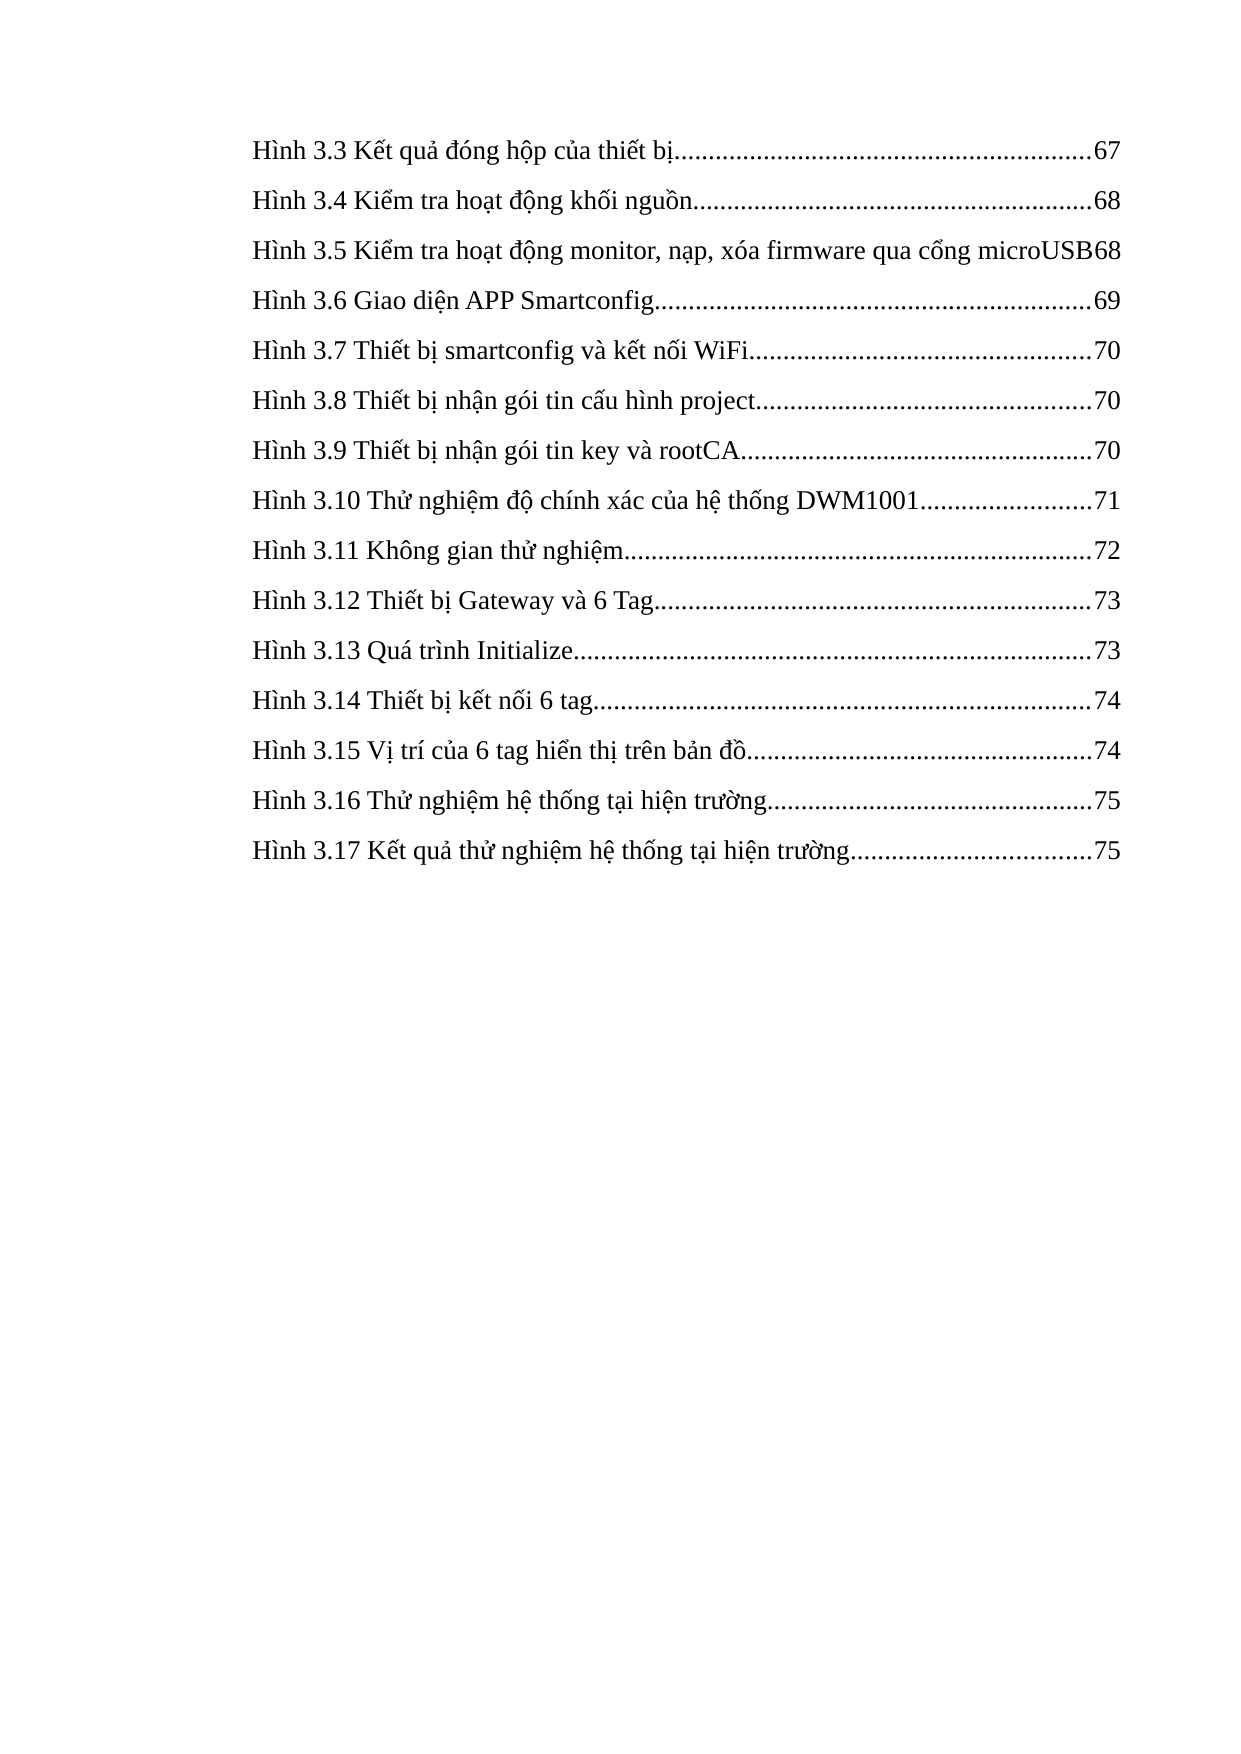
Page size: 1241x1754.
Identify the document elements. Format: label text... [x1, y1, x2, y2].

text Hình 3.5 Kiểm tra hoạt động monitor, nạp, xóa firmware qua cổng microUSB 68 [177, 231, 1122, 269]
text Hình 3.4 Kiểm tra hoạt động khối nguồn 68 [177, 181, 1122, 219]
text Hình 3.7 Thiết bị smartconfig và kết nối WiFi 70 [177, 331, 1122, 369]
text Hình 3.17 Kết quả thử nghiệm hệ thống tại hiện trường 75 [177, 831, 1122, 869]
text Hình 3.11 Không gian thử nghiệm 72 [177, 531, 1122, 569]
text Hình 3.9 Thiết bị nhận gói tin key và rootCA 70 [177, 431, 1122, 469]
text Hình 3.10 Thử nghiệm độ chính xác của hệ thống DWM1001 71 [177, 481, 1122, 519]
text Hình 3.8 Thiết bị nhận gói tin cấu hình project 70 [177, 381, 1122, 419]
text Hình 3.6 Giao diện APP Smartconfig 69 [177, 281, 1122, 319]
text Hình 3.15 Vị trí của 6 tag hiển thị trên bản đồ 74 [177, 731, 1122, 769]
text Hình 3.3 Kết quả đóng hộp của thiết bị 67 [177, 131, 1122, 169]
text Hình 3.16 Thử nghiệm hệ thống tại hiện trường 75 [177, 781, 1122, 819]
text Hình 3.13 Quá trình Initialize 73 [177, 631, 1122, 669]
text Hình 3.12 Thiết bị Gateway và 6 Tag 73 [177, 581, 1122, 619]
text Hình 3.14 Thiết bị kết nối 6 tag 74 [177, 681, 1122, 719]
